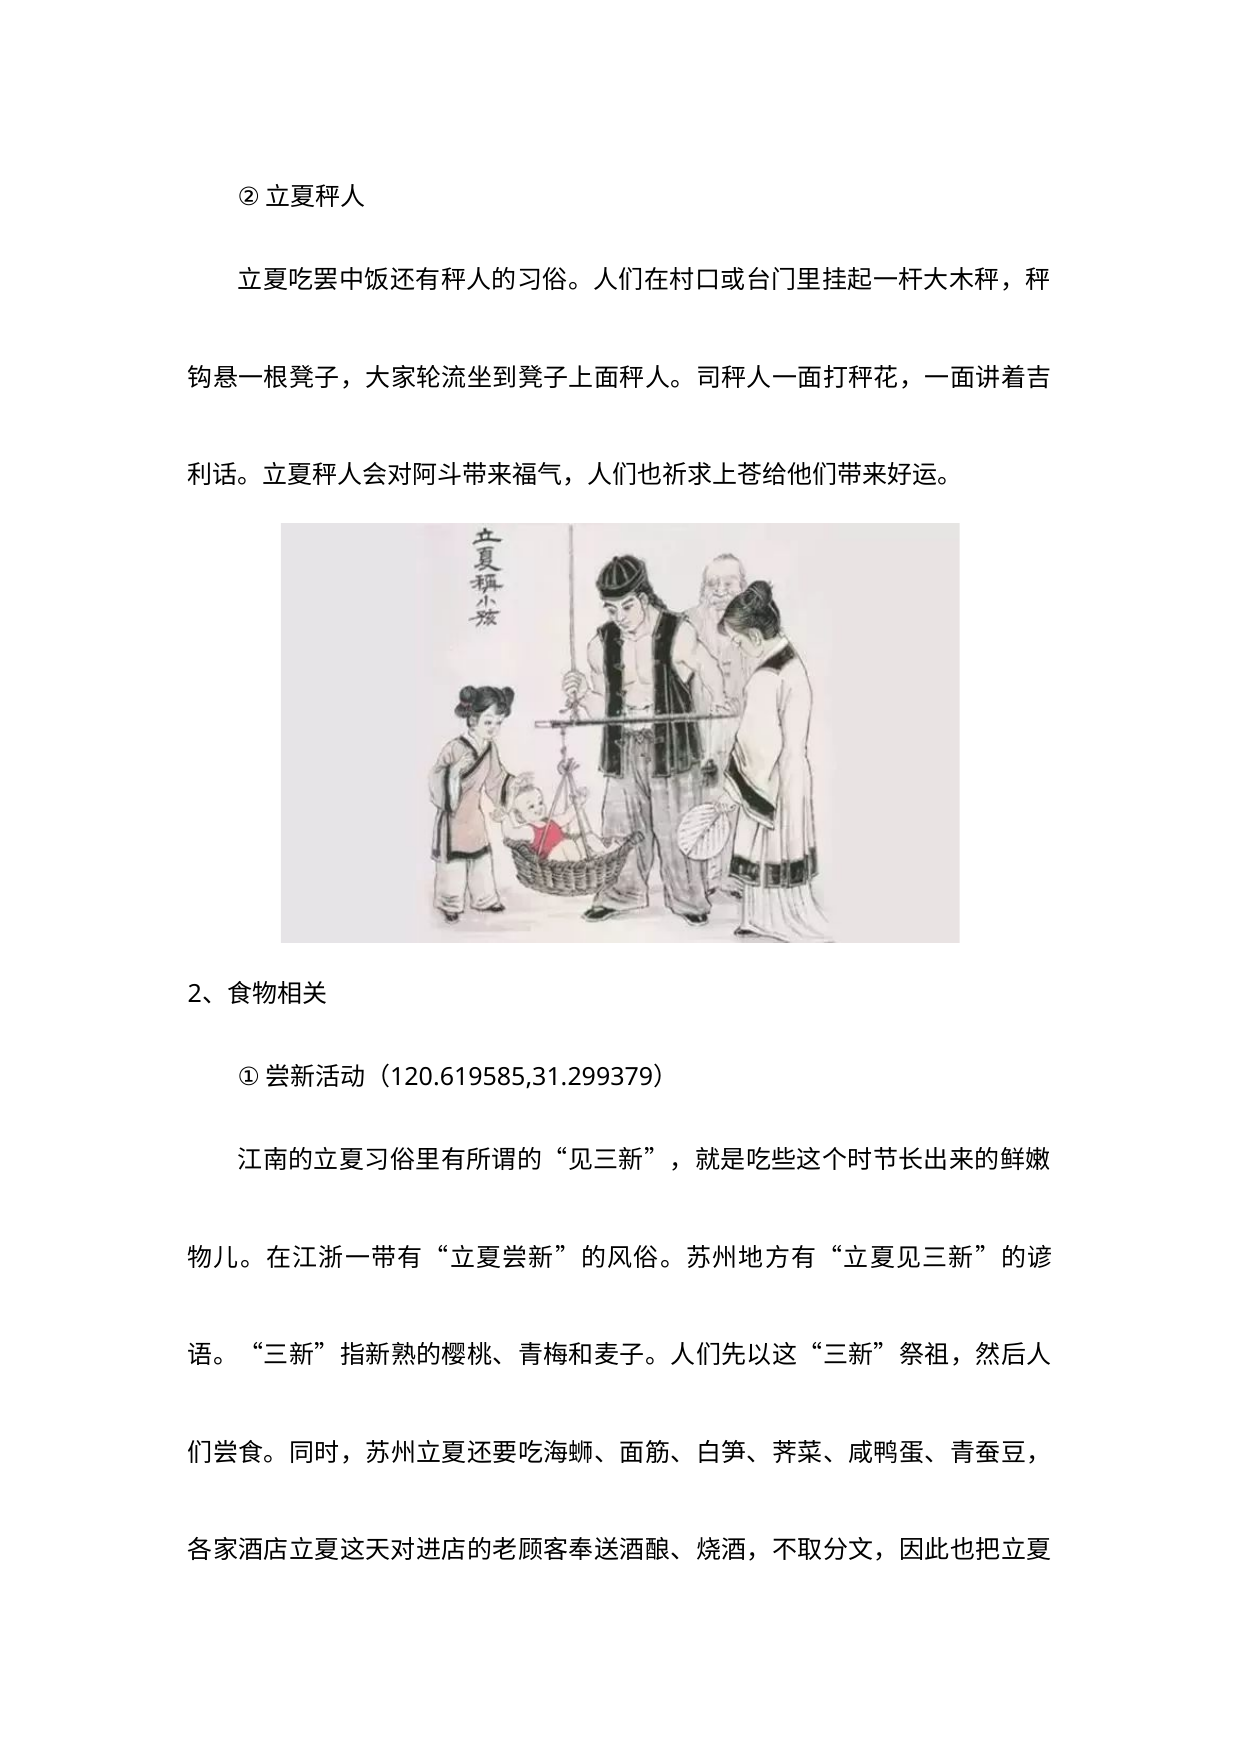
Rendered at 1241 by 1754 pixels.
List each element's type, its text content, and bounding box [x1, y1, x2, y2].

list 食物相关 [187, 959, 1053, 1024]
list 立夏吃罢中饭还有秤人的习俗。人们在村口或台门里挂起一杆大木秤，秤钩悬一根凳子，大家轮流坐到凳子上面秤人。司秤人一面打秤花，一面讲着吉利话。立夏秤人会对阿斗带来福气，人们也祈求上苍给他们带来好运。 [187, 245, 1053, 505]
list ②立夏秤人 [187, 162, 1053, 227]
picture [280, 523, 960, 943]
list ①尝新活动（120.619585,31.299379） [237, 1042, 1053, 1107]
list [187, 1125, 1053, 1580]
